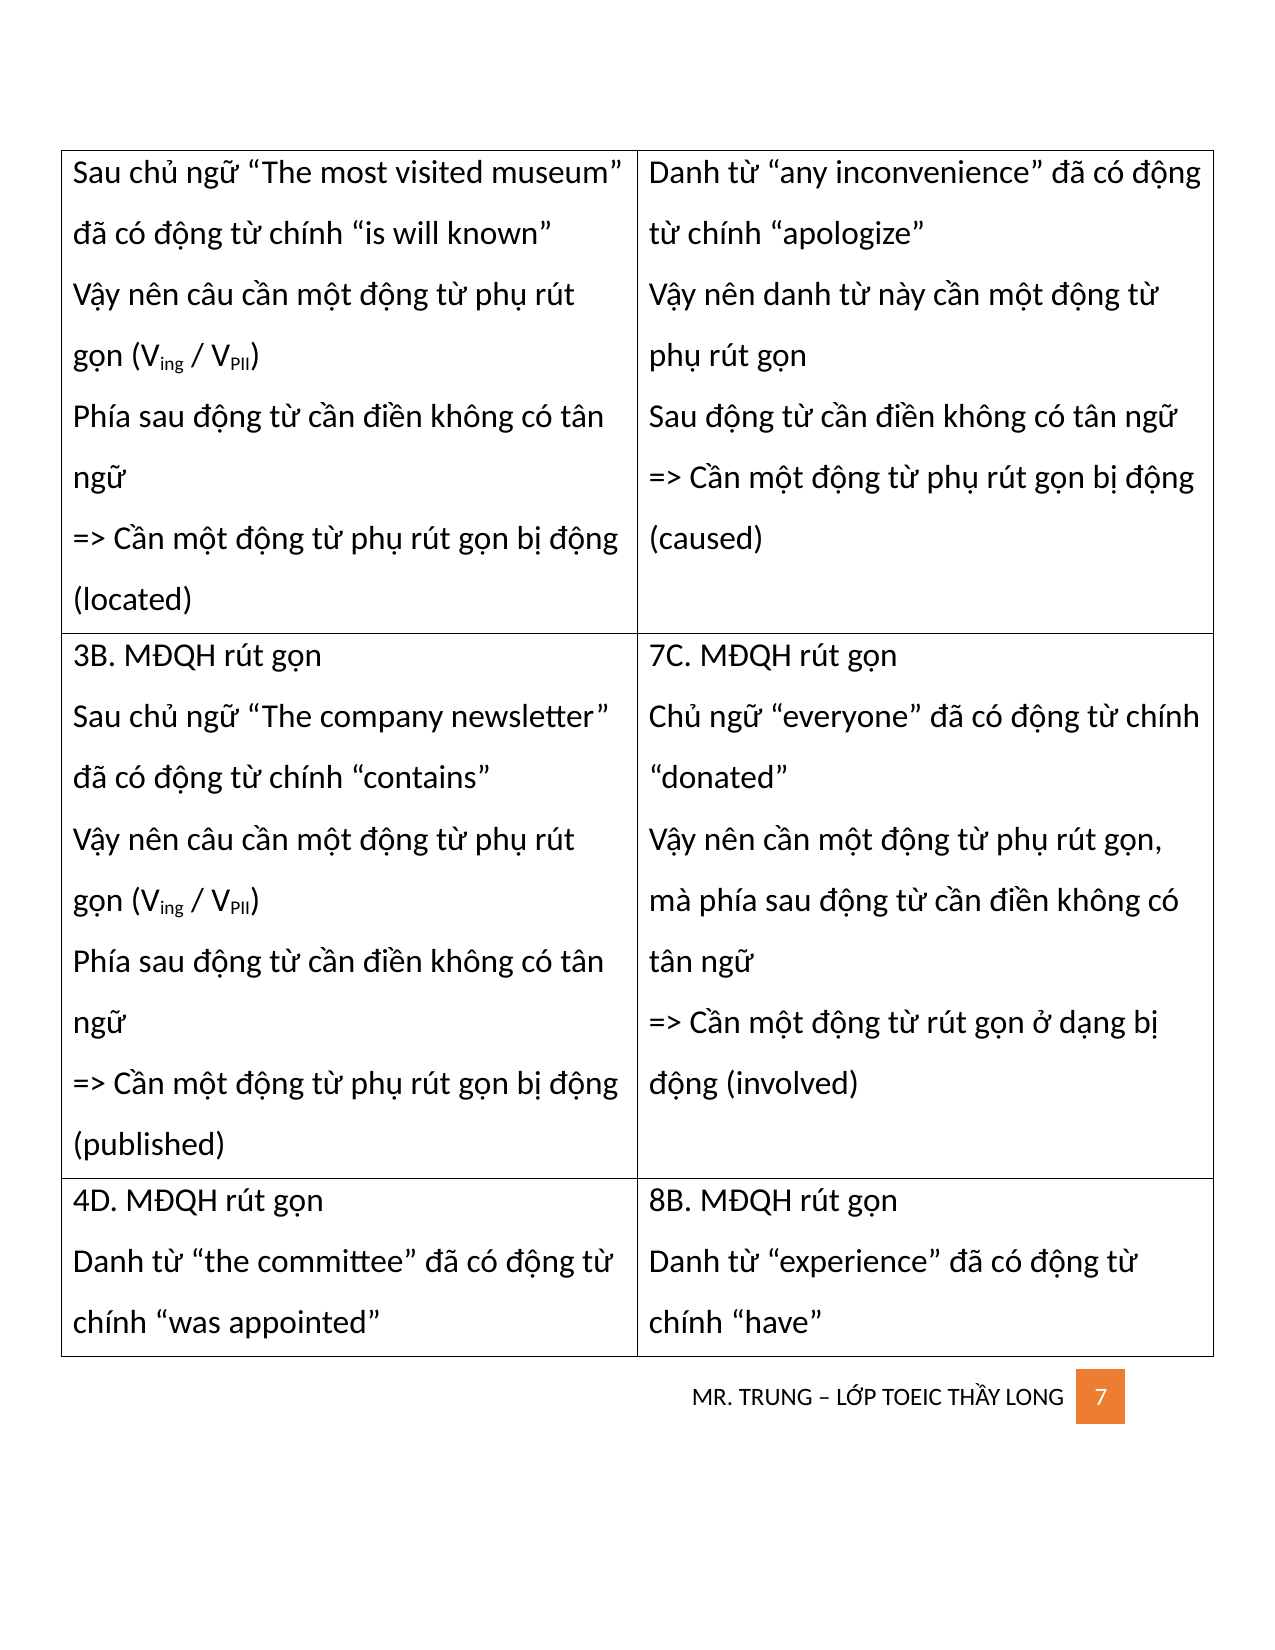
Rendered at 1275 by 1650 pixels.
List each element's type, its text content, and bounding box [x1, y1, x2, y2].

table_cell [638, 1179, 1213, 1356]
table_cell 7C. MĐQH rút gọn Chủ ngữ “everyone” đã có động từ chính “donated” Vậy nên cần một động từ phụ rút gọn, mà phía sau động từ cần điền không có tân ngữ => Cần một động từ rút gọn ở dạng bị động (involved) [638, 634, 1213, 1178]
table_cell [638, 151, 1213, 633]
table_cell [62, 1179, 637, 1356]
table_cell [62, 151, 637, 633]
table_cell 3B. MĐQH rút gọn Sau chủ ngữ “The company newsletter” đã có động từ chính “contains” Vậy nên câu cần một động từ phụ rút gọn (Ving / VPII) Phía sau động từ cần điền không có tân ngữ => Cần một động từ phụ rút gọn bị động (published) [62, 634, 637, 1178]
